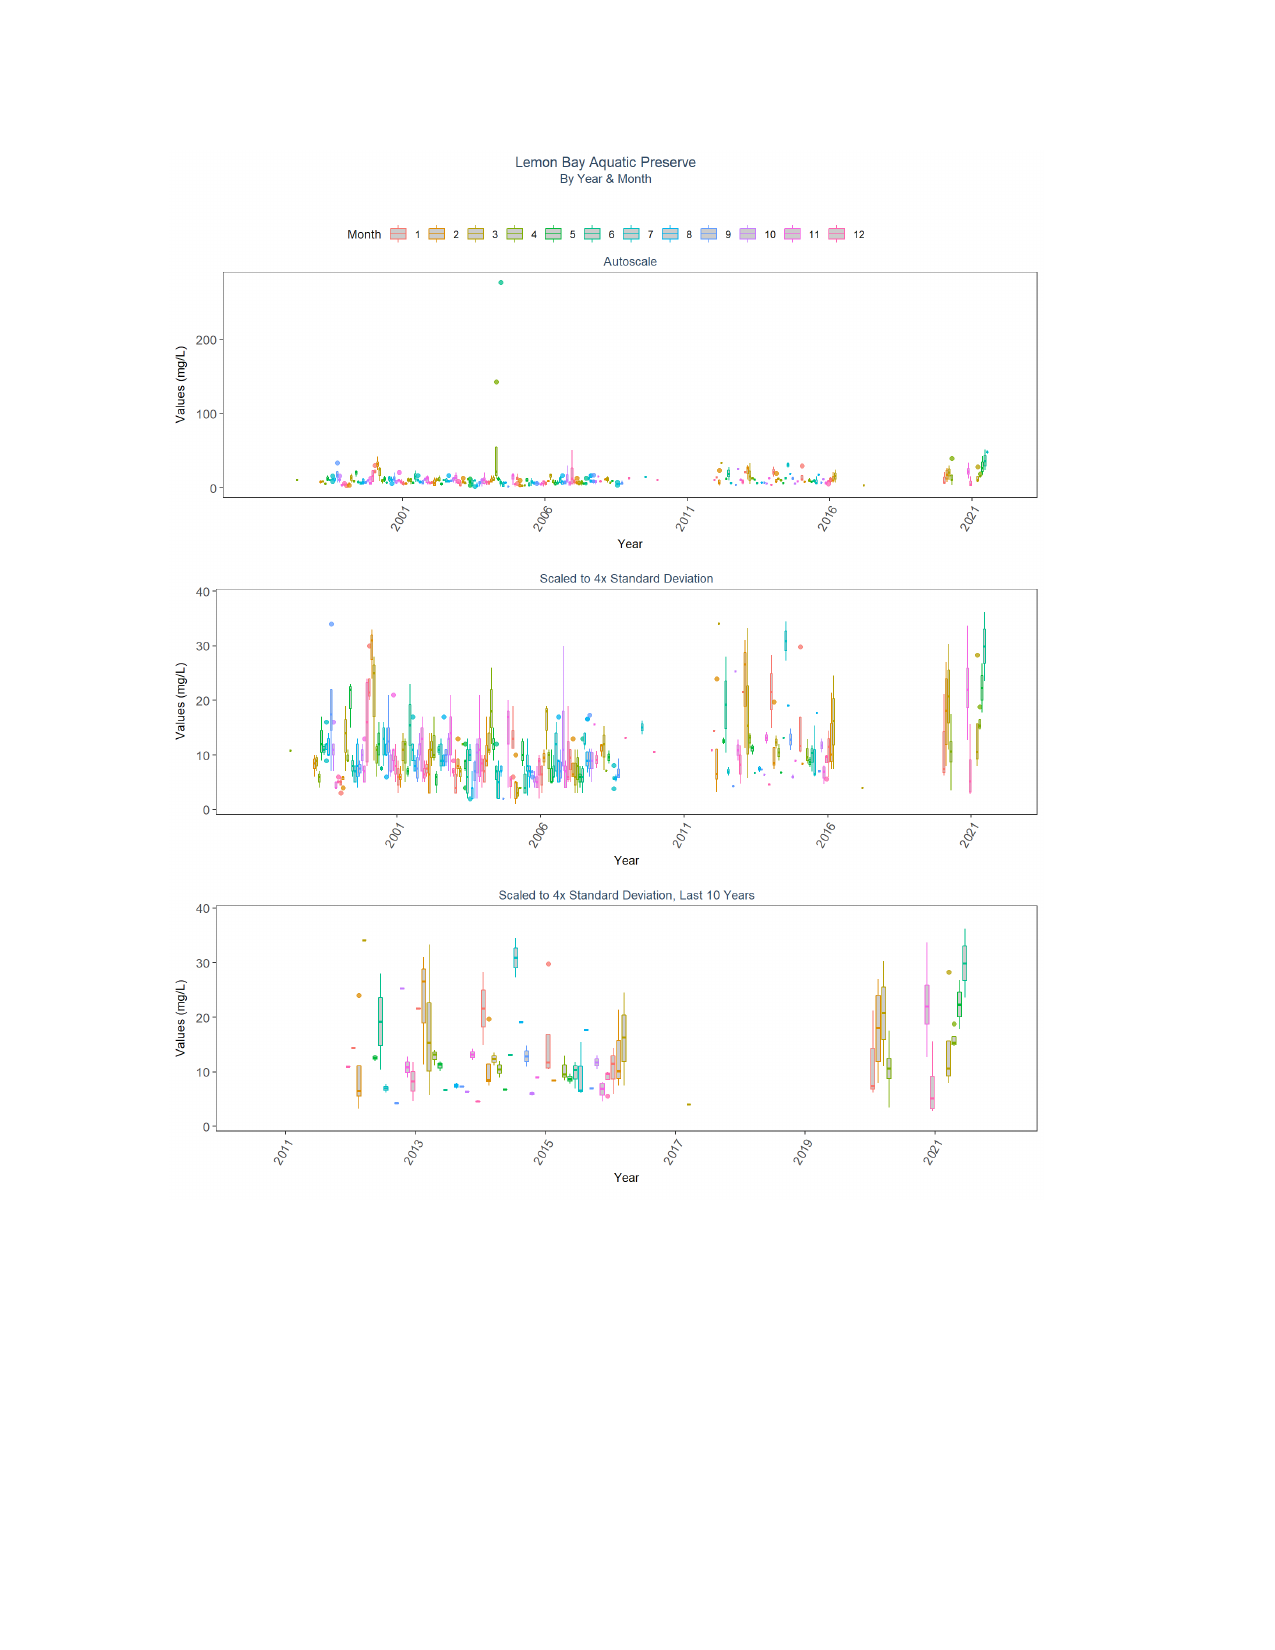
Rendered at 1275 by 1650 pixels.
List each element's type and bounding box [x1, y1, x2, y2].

picture [168, 150, 1044, 1200]
